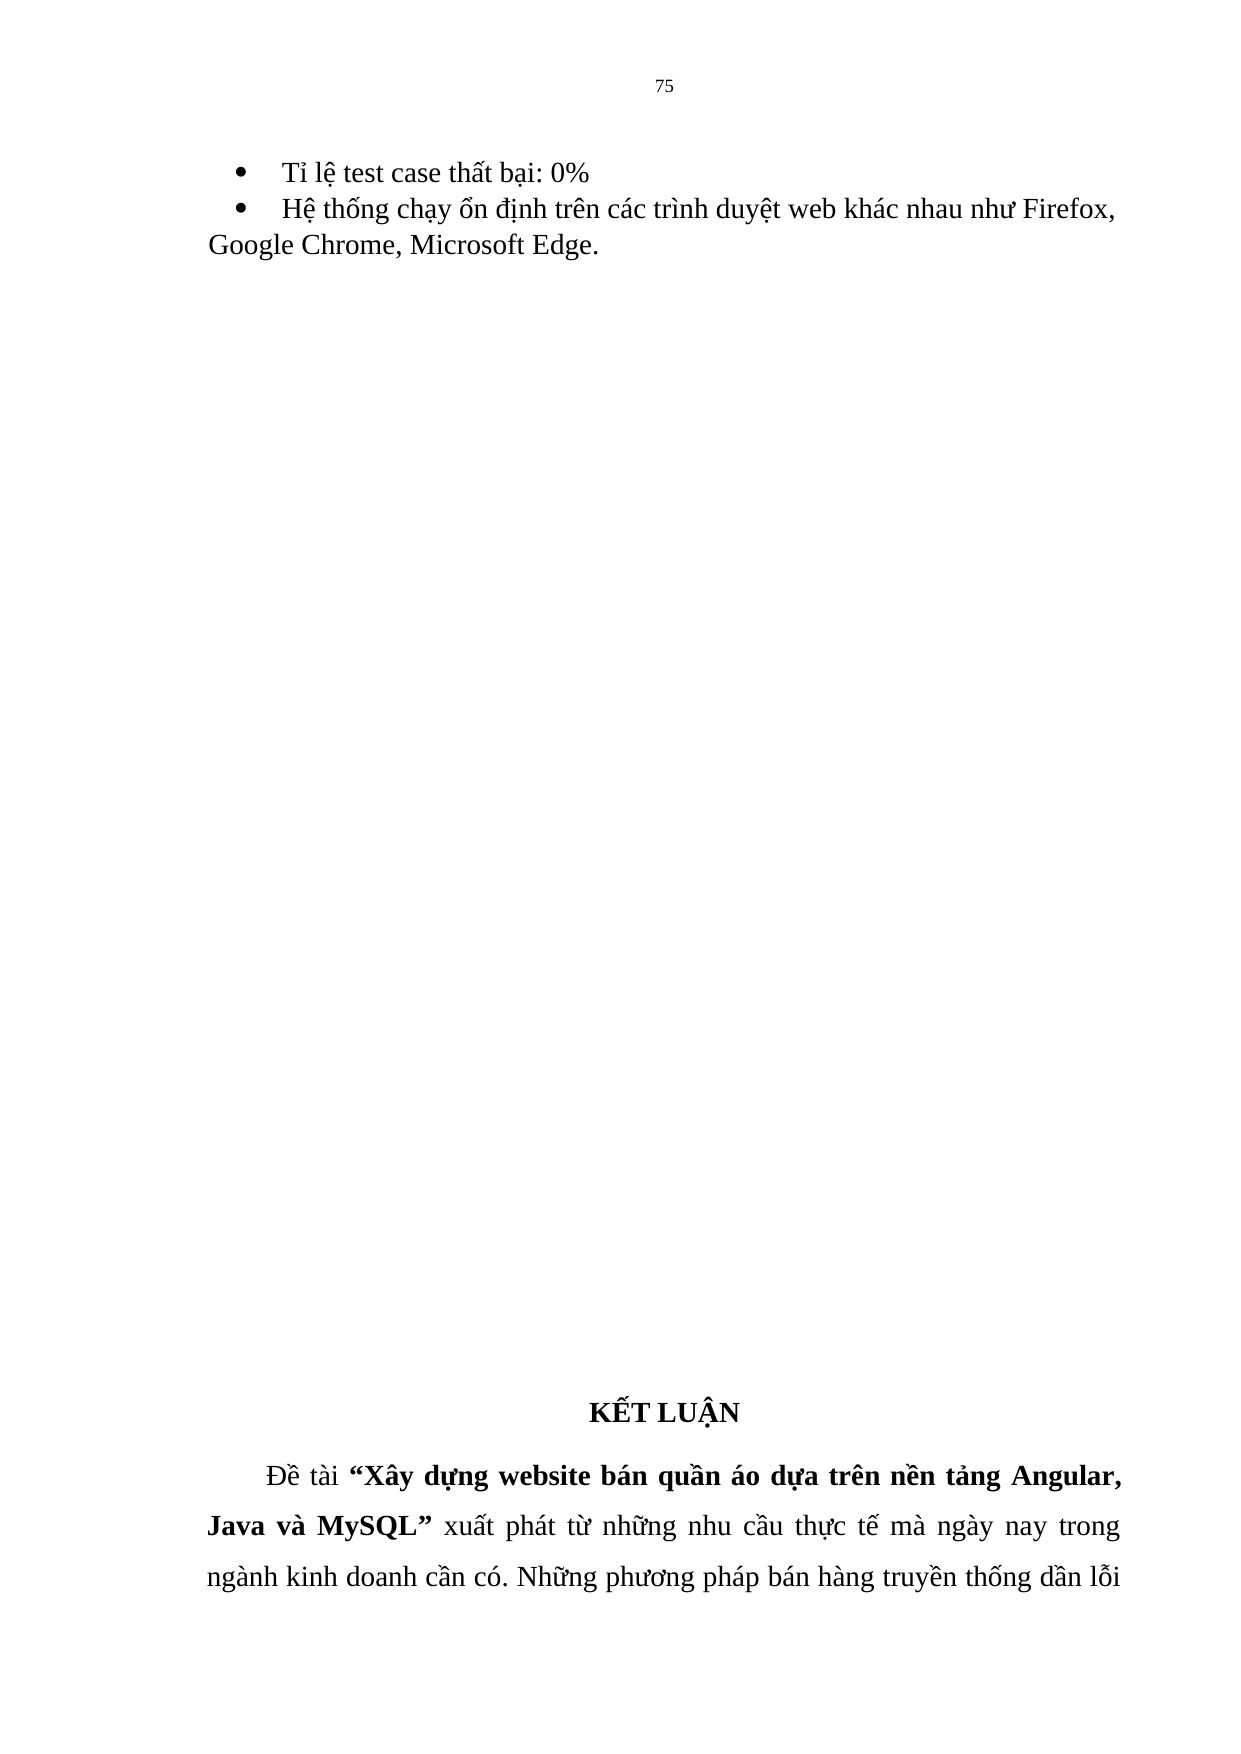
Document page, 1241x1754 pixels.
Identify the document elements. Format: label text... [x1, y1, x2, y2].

subtitle KẾT LUẬN [207, 1395, 1122, 1429]
list Tỉ lệ test case thất bại: 0% [208, 155, 1122, 188]
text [207, 1458, 1122, 1592]
list Hệ thống chạy ổn định trên các trình duyệt web khác nhau như Firefox, Google Chrome, Microsoft Edge. [208, 191, 1122, 261]
